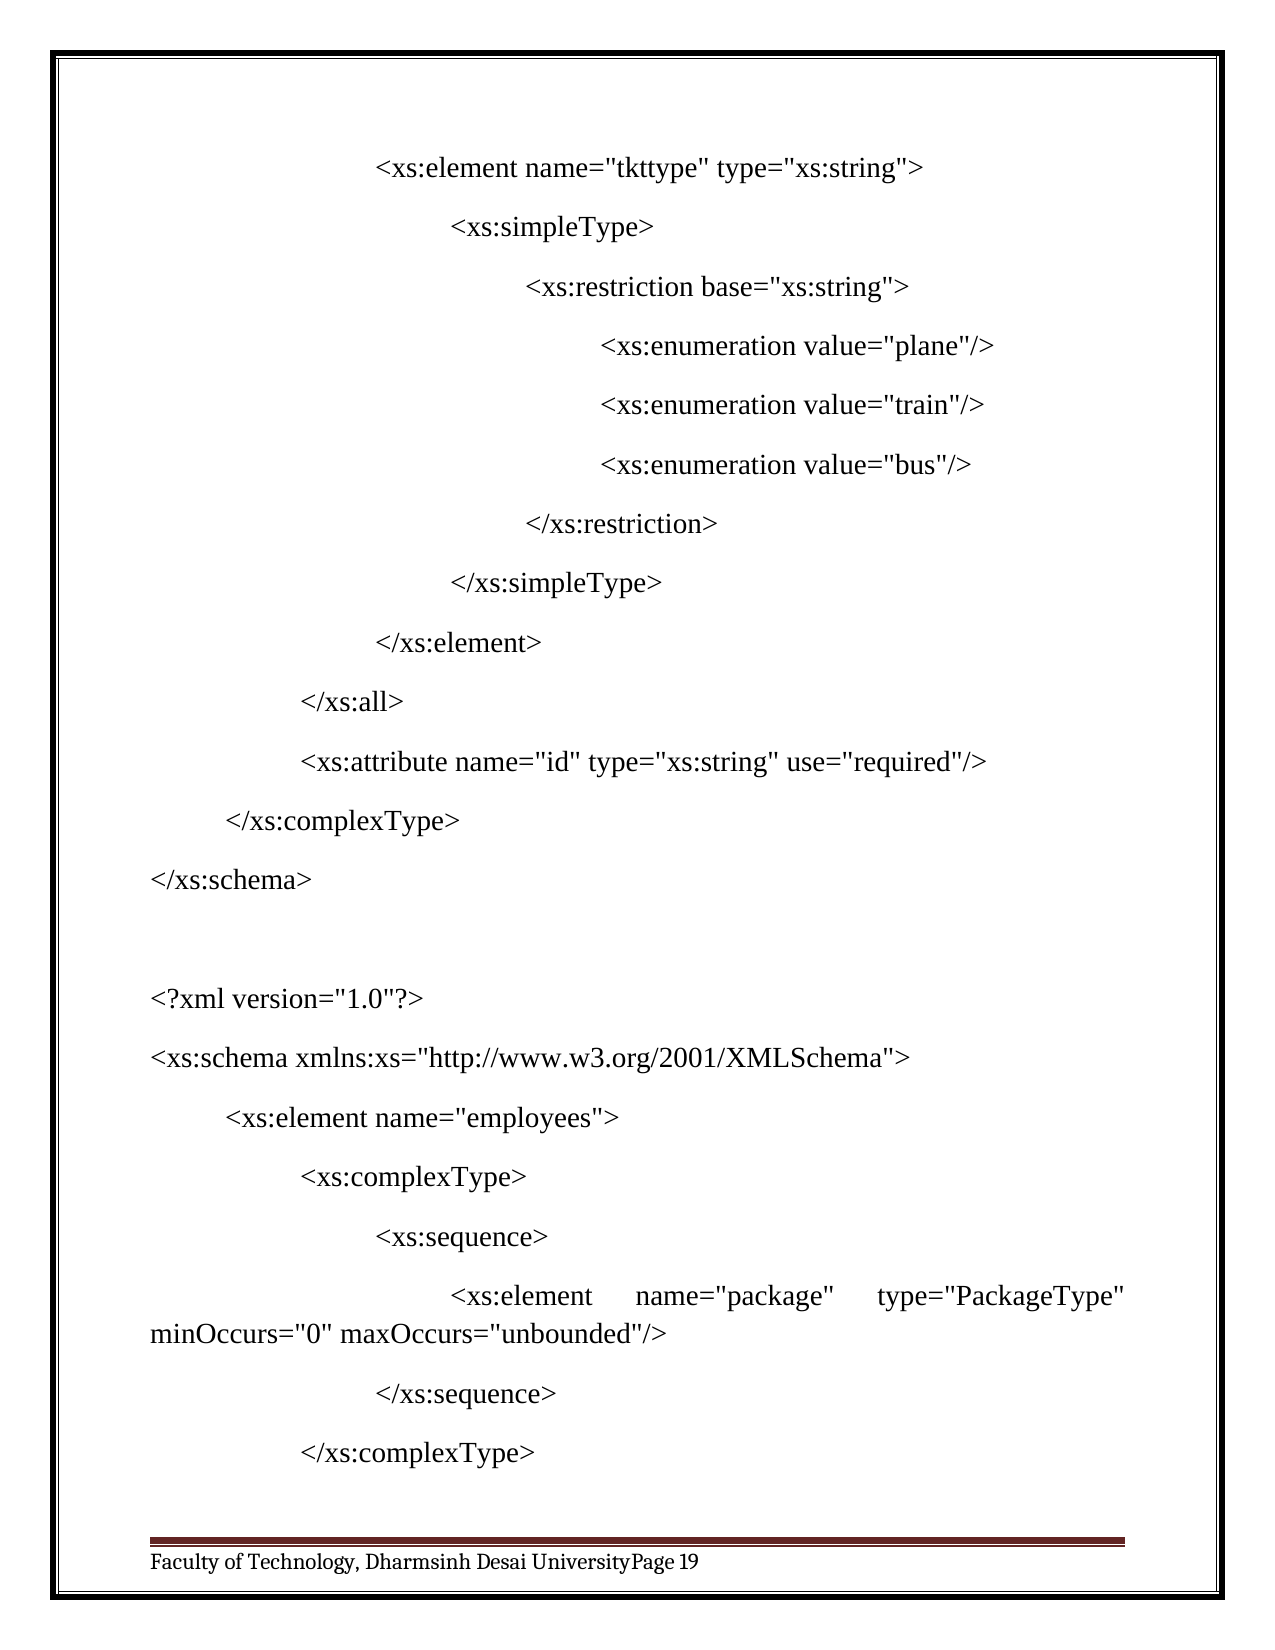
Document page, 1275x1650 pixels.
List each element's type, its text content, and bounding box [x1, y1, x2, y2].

text </xs:element> [150, 625, 1125, 658]
text <xs:enumeration value="bus"/> [150, 447, 1125, 480]
text </xs:complexType> [150, 1435, 1125, 1469]
text <xs:enumeration value="train"/> [150, 387, 1125, 421]
text </xs:simpleType> [150, 566, 1125, 599]
text <xs:attribute name="id" type="xs:string" use="required"/> [150, 744, 1125, 777]
text </xs:restriction> [150, 506, 1125, 540]
text </xs:complexType> [150, 803, 1125, 837]
text <xs:sequence> [150, 1219, 1125, 1252]
text </xs:all> [150, 684, 1125, 718]
text <xs:element name="tkttype" type="xs:string"> [150, 150, 1125, 183]
text </xs:schema> [150, 862, 1125, 896]
text <xs:restriction base="xs:string"> [150, 269, 1125, 302]
text <xs:element name="package" type="PackageType" minOccurs="0" maxOccurs="unbounded"/> [150, 1278, 1125, 1350]
text </xs:sequence> [150, 1376, 1125, 1409]
text <xs:enumeration value="plane"/> [150, 328, 1125, 362]
text <xs:complexType> [150, 1159, 1125, 1193]
text <?xml version="1.0"?> [150, 981, 1125, 1015]
text <xs:element name="employees"> [150, 1100, 1125, 1133]
text <xs:schema xmlns:xs="http://www.w3.org/2001/XMLSchema"> [150, 1041, 1125, 1074]
text <xs:simpleType> [150, 209, 1125, 243]
